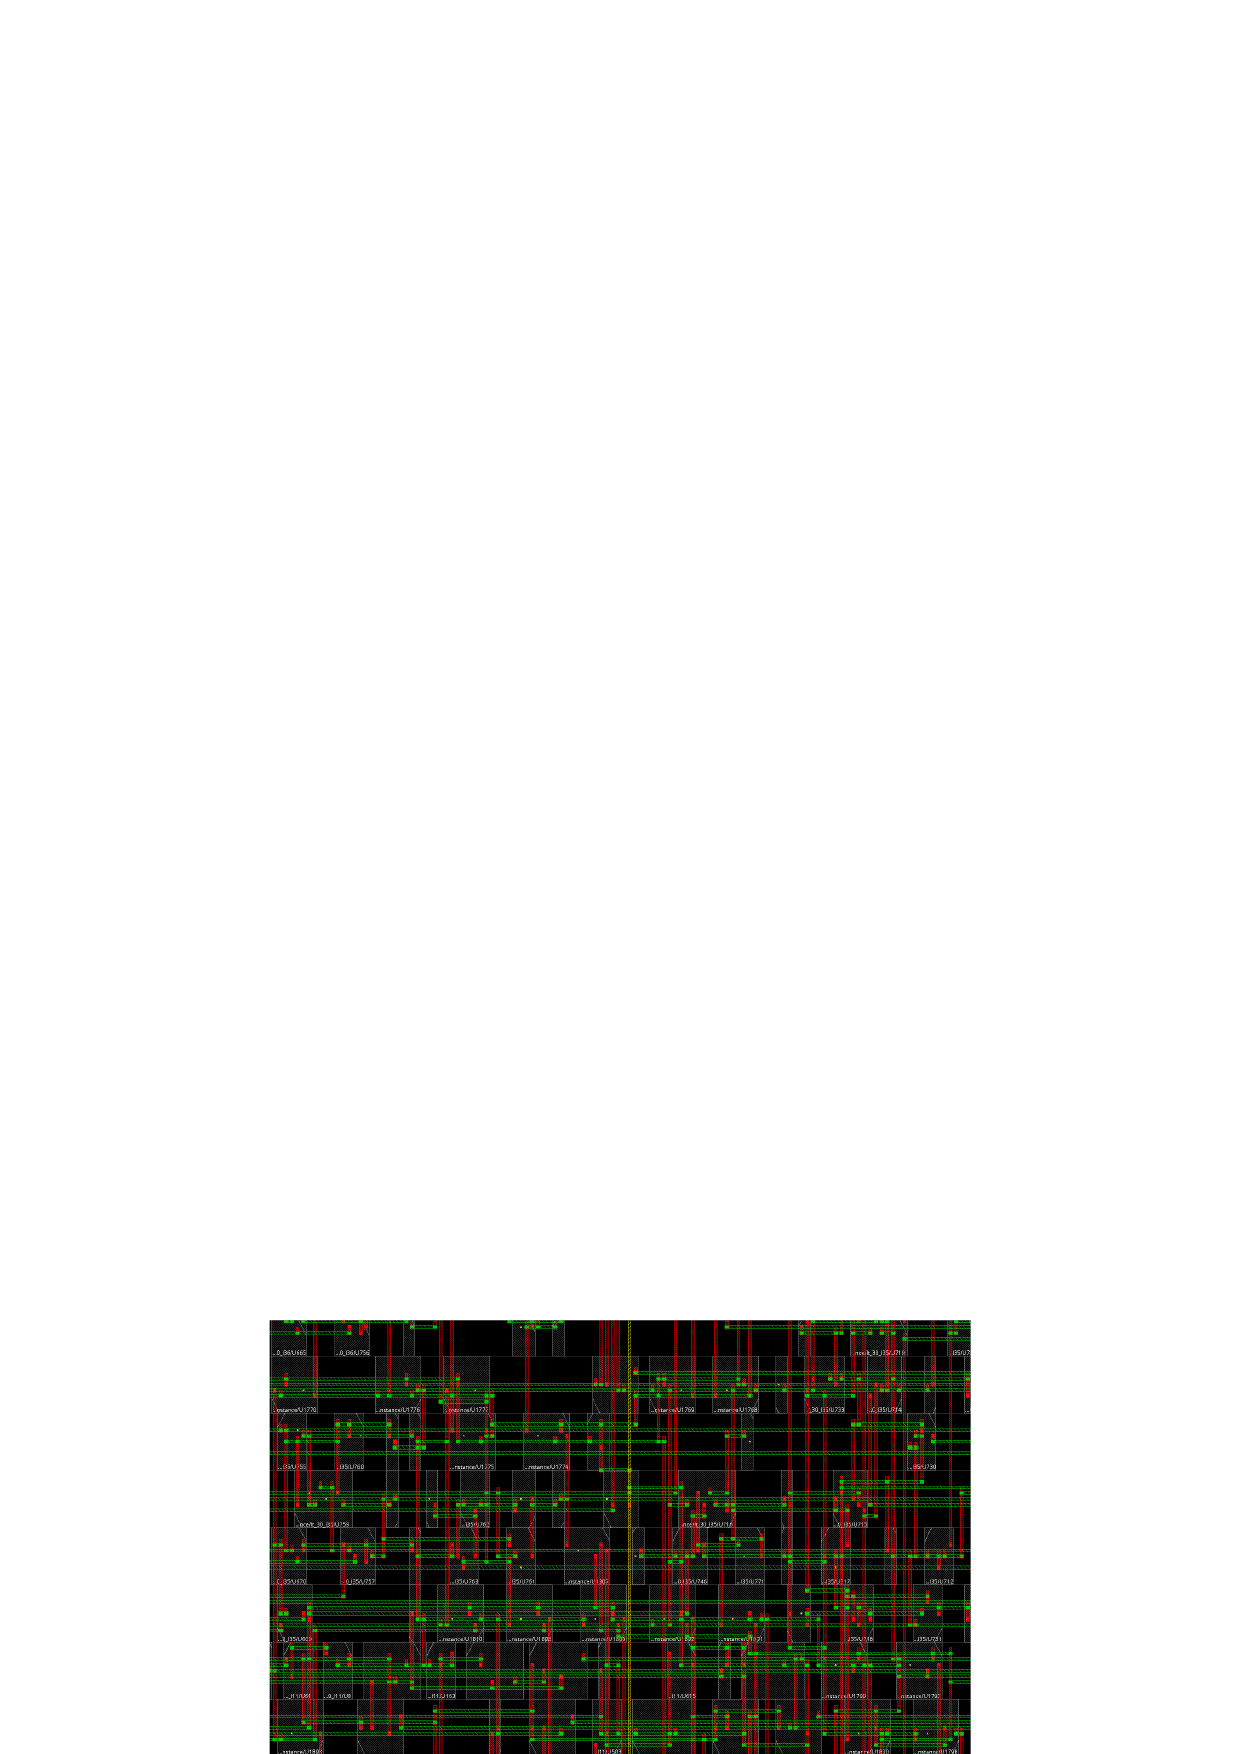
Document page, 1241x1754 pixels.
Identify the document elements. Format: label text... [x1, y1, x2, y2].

subtitle Placing Cells [75, 75, 1165, 1489]
picture [269, 1320, 971, 1754]
